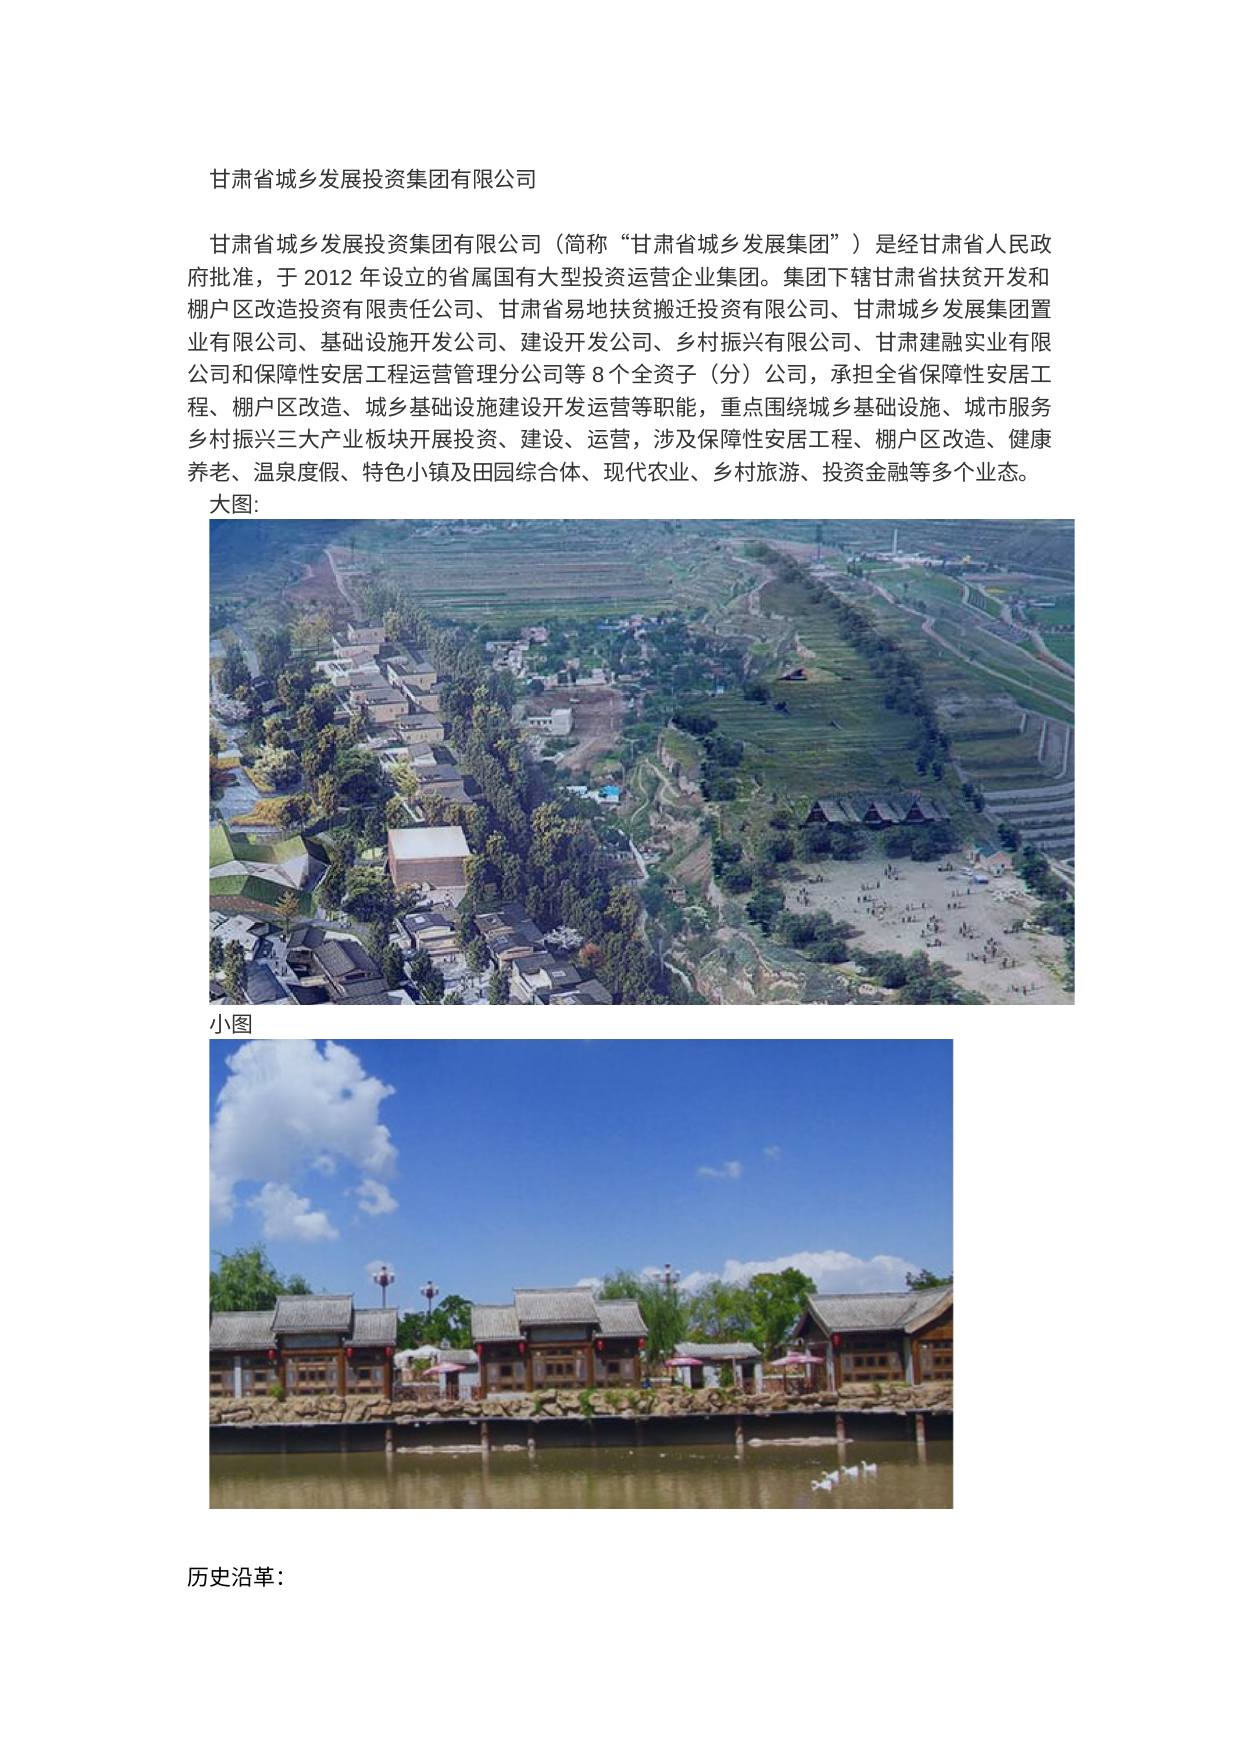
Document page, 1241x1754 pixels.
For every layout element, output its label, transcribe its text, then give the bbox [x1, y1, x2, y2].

picture [209, 1039, 955, 1509]
text 小图 [187, 1007, 1053, 1039]
picture [209, 519, 1075, 1005]
text 甘肃省城乡发展投资集团有限公司（简称“甘肃省城乡发展集团”）是经甘肃省人民政府批准，于2012 年设立的省属国有大型投资运营企业集团。集团下辖甘肃省扶贫开发和棚户区改造投资有限责任公司、甘肃省易地扶贫搬迁投资有限公司、甘肃城乡发展集团置业有限公司、基础设施开发公司、建设开发公司、乡村振兴有限公司、甘肃建融实业有限公司和保障性安居工程运营管理分公司等8个全资子（分）公司，承担全省保障性安居工程、棚户区改造、城乡基础设施建设开发运营等职能，重点围绕城乡基础设施、城市服务、乡村振兴三大产业板块开展投资、建设、运营，涉及保障性安居工程、棚户区改造、健康养老、温泉度假、特色小镇及田园综合体、现代农业、乡村旅游、投资金融等多个业态。 [187, 227, 1053, 487]
text 甘肃省城乡发展投资集团有限公司 [187, 162, 1053, 194]
text 历史沿革： [187, 1559, 1053, 1592]
text 大图: [187, 487, 1053, 519]
